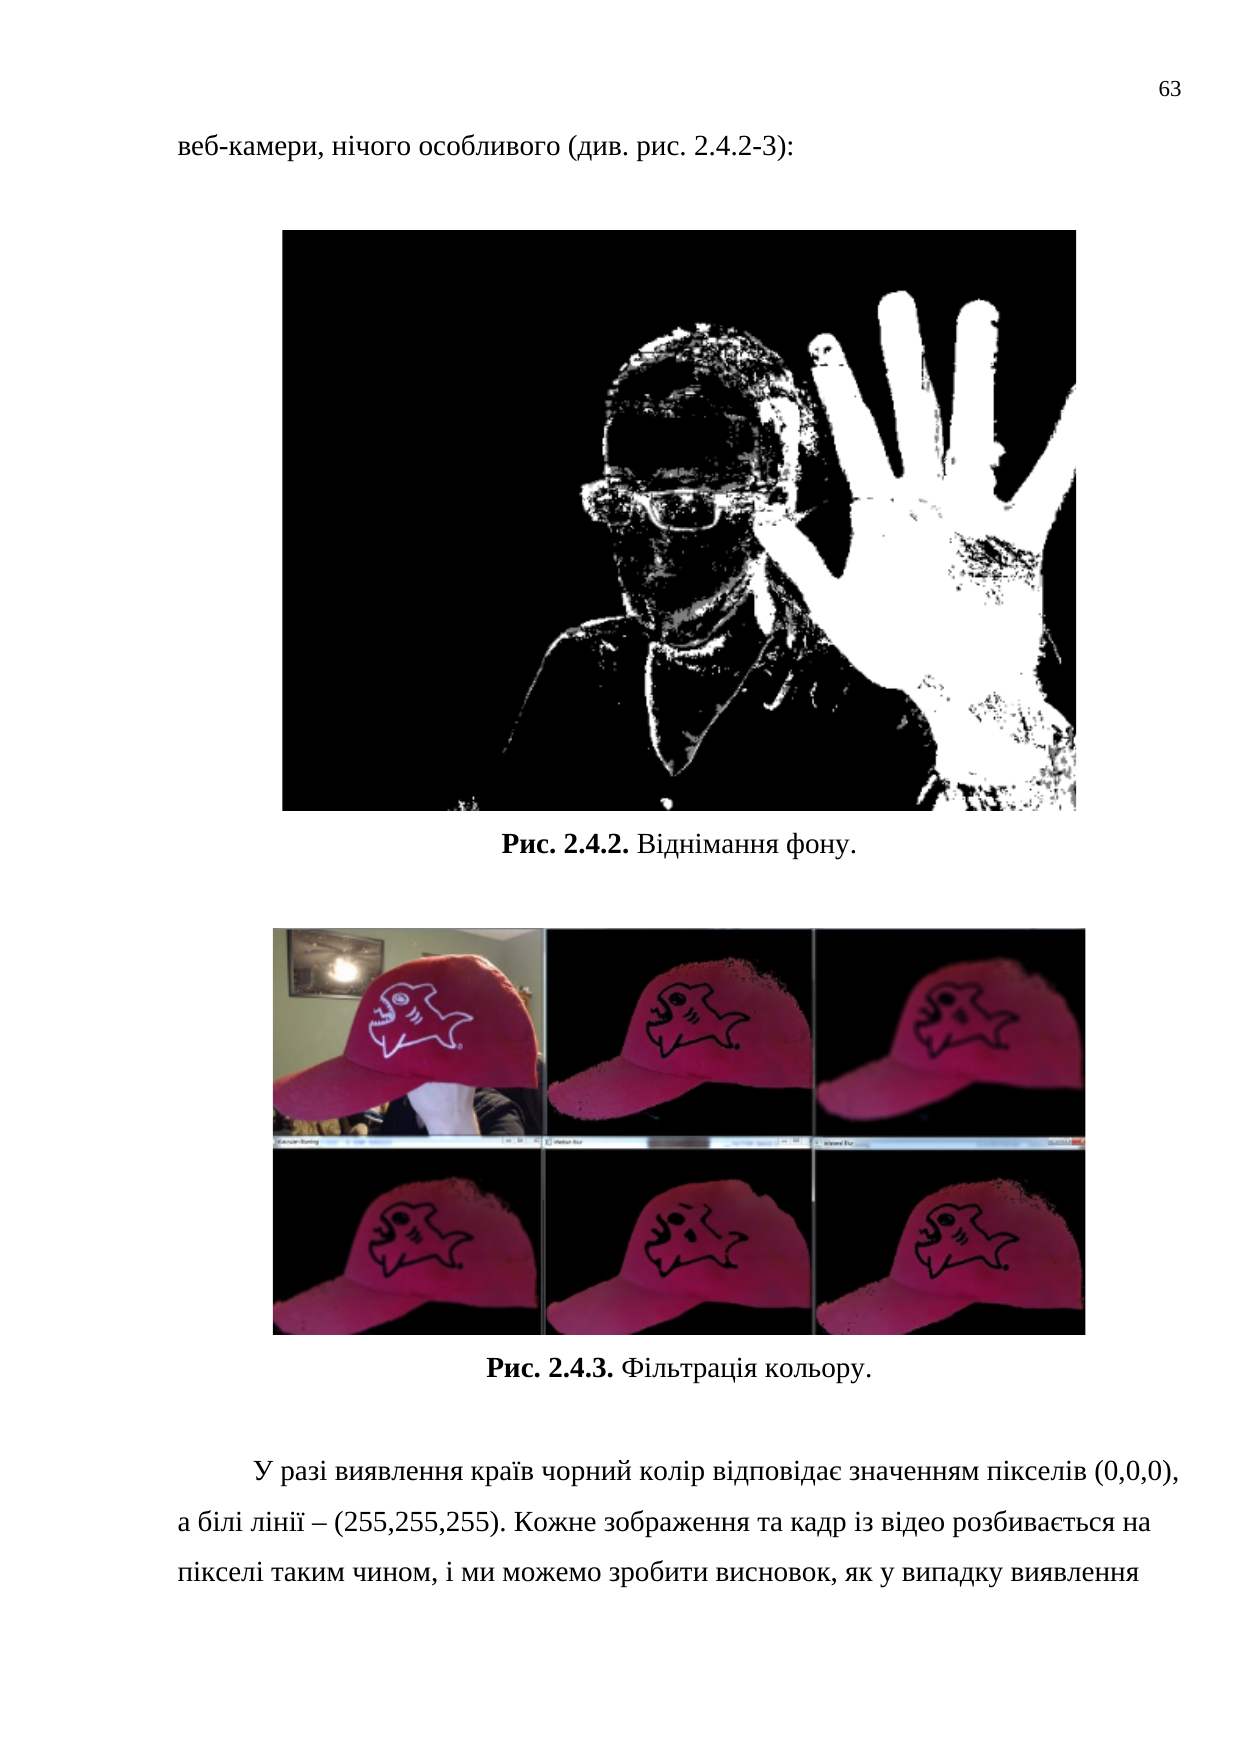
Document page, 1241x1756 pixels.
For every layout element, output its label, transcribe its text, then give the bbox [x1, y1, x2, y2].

text Рис. 2.4.3. Фільтрація кольору. [177, 1351, 1181, 1384]
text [177, 1453, 1181, 1588]
text Рис. 2.4.2. Віднімання фону. [177, 826, 1181, 859]
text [177, 128, 1181, 161]
picture [282, 230, 1077, 811]
picture [272, 928, 1086, 1335]
